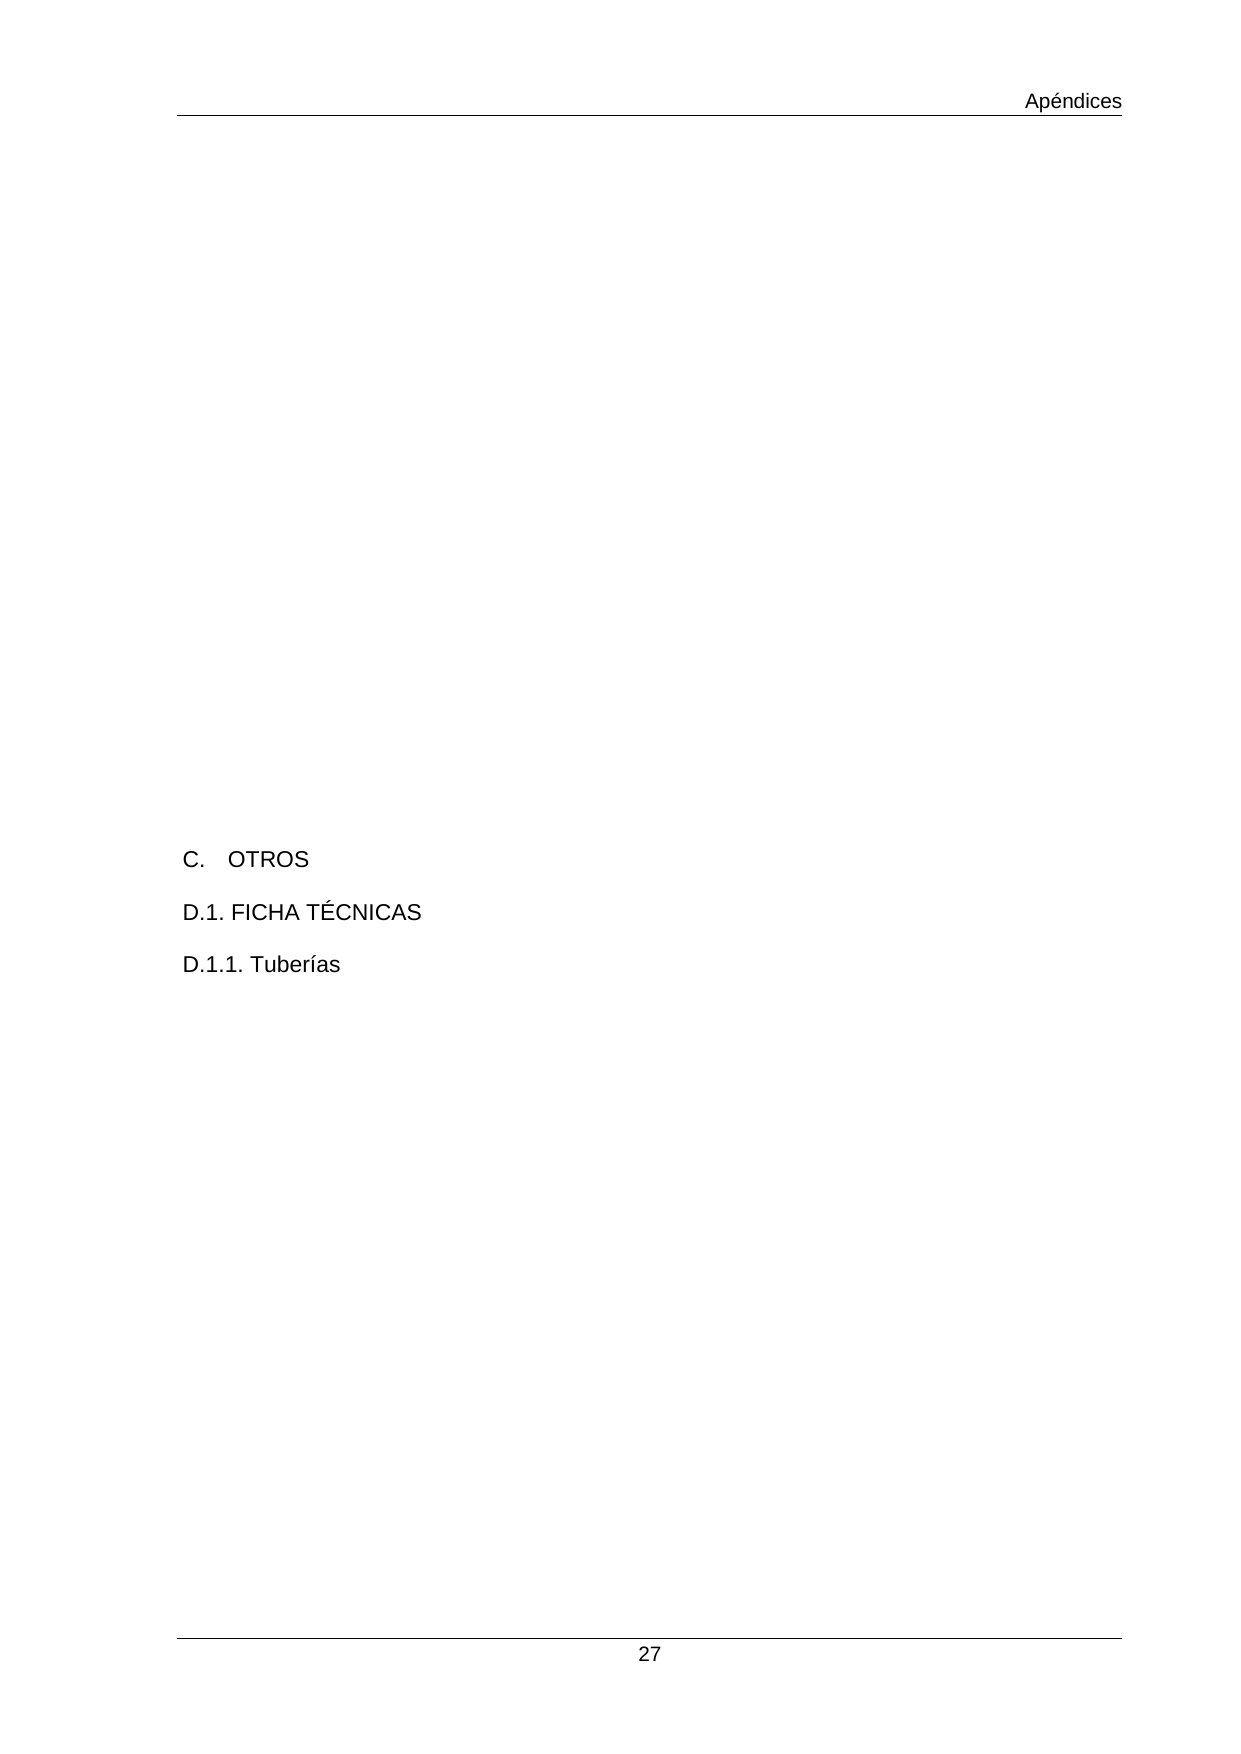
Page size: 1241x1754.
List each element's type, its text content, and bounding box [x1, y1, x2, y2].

list D.1. FICHA TÉCNICAS [182, 899, 1122, 925]
list OTROS [177, 846, 1122, 872]
list D.1.1. Tuberías [182, 951, 1122, 978]
